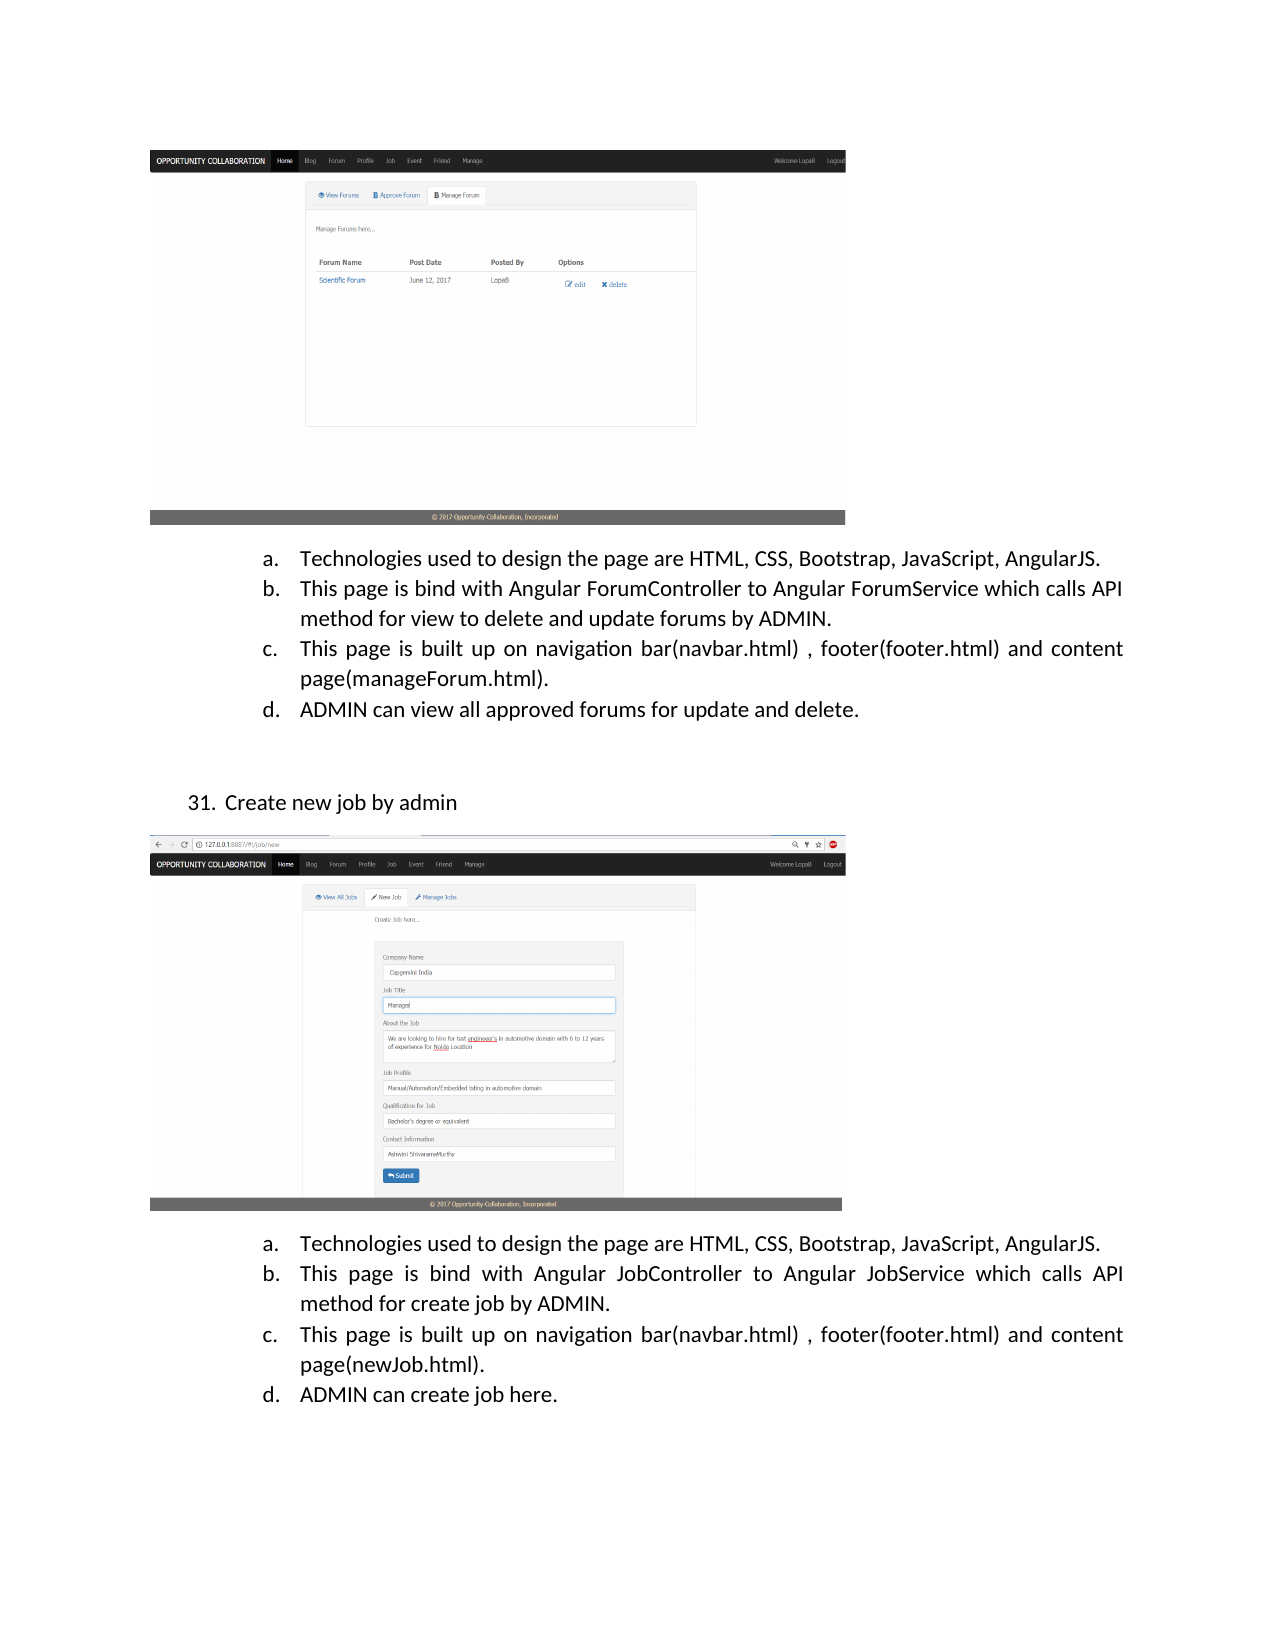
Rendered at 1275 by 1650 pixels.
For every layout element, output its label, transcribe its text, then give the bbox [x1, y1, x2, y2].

picture [150, 150, 846, 525]
list This page is bind with Angular ForumController to Angular ForumService which calls API method for view to delete and update forums by ADMIN. [262, 574, 1125, 632]
picture [150, 835, 846, 1211]
list Technologies used to design the page are HTML, CSS, Bootstrap, JavaScript, AngularJS. [262, 544, 1125, 572]
list ADMIN can create job here. [262, 1380, 1125, 1408]
list This page is built up on navigation bar(navbar.html) , footer(footer.html) and content page(newJob.html). [262, 1320, 1125, 1378]
list This page is built up on navigation bar(navbar.html) , footer(footer.html) and content page(manageForum.html). [262, 634, 1125, 692]
list This page is bind with Angular JobController to Angular JobService which calls API method for create job by ADMIN. [262, 1259, 1125, 1317]
list ADMIN can view all approved forums for update and delete. [262, 695, 1125, 723]
list Create new job by admin [187, 788, 1125, 816]
list Technologies used to design the page are HTML, CSS, Bootstrap, JavaScript, AngularJS. [262, 1229, 1125, 1257]
